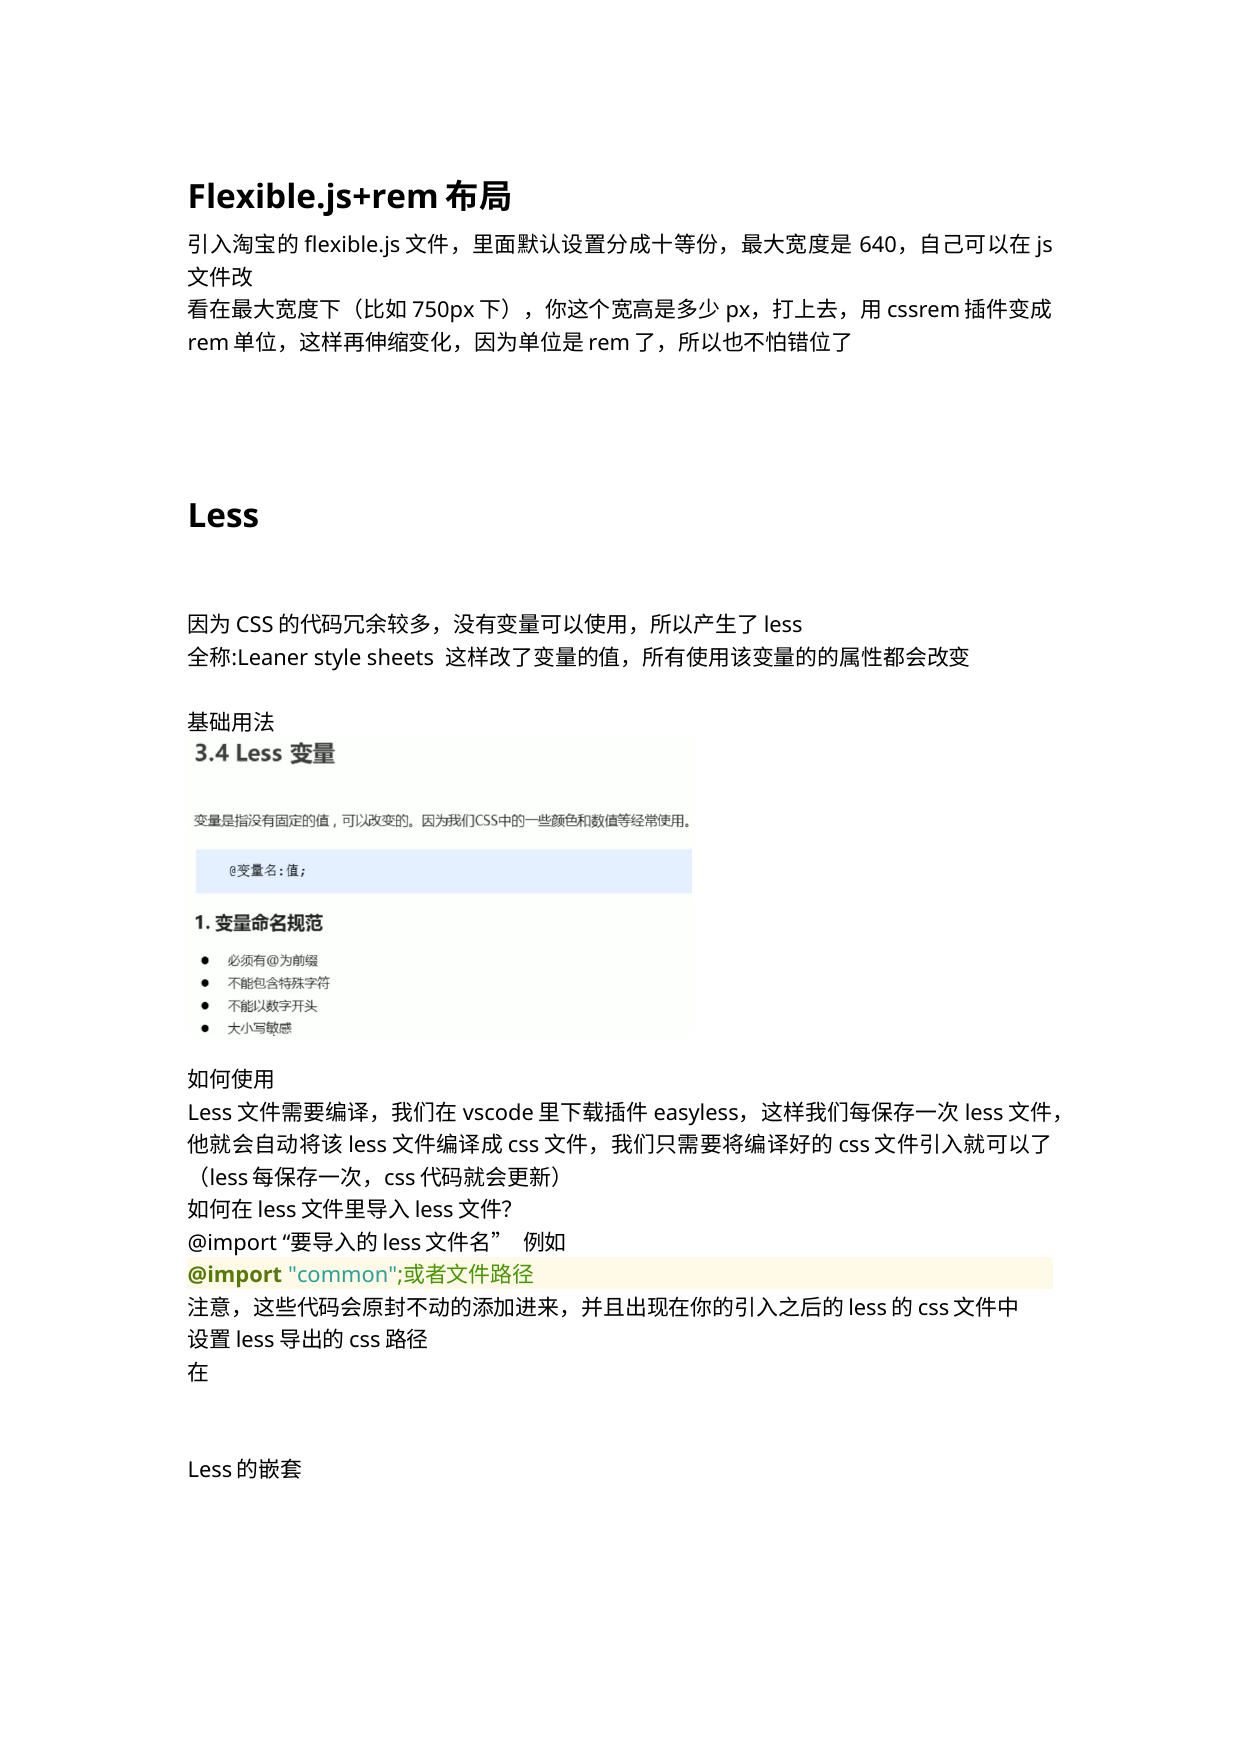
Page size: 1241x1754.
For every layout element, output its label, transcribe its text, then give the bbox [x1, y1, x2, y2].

subtitle Less [187, 482, 1053, 547]
text @import “要导入的less文件名” 例如 [187, 1224, 1053, 1257]
text 如何在less文件里导入less文件？ [187, 1192, 1053, 1224]
text Less文件需要编译，我们在vscode里下载插件easyless，这样我们每保存一次less文件，他就会自动将该less文件编译成css文件，我们只需要将编译好的css文件引入就可以了（less每保存一次，css代码就会更新） [187, 1094, 1053, 1192]
text 看在最大宽度下（比如750px下），你这个宽高是多少px，打上去，用cssrem插件变成rem单位，这样再伸缩变化，因为单位是rem了，所以也不怕错位了 [187, 292, 1053, 357]
text 注意，这些代码会原封不动的添加进来，并且出现在你的引入之后的less的css文件中 [187, 1289, 1053, 1322]
text @import "common";或者文件路径 [187, 1257, 1053, 1289]
text 全称:Leaner style sheets 这样改了变量的值，所有使用该变量的的属性都会改变 [187, 639, 1053, 672]
text Less的嵌套 [187, 1452, 1053, 1484]
text 在 [187, 1354, 1053, 1387]
text 因为CSS的代码冗余较多，没有变量可以使用，所以产生了less [187, 607, 1053, 639]
text 设置less导出的css路径 [187, 1322, 1053, 1354]
text 引入淘宝的flexible.js文件，里面默认设置分成十等份，最大宽度是640，自己可以在js文件改 [187, 227, 1053, 292]
text 基础用法 [187, 704, 1053, 737]
text 如何使用 [187, 1062, 1053, 1094]
text Flexible.js+rem布局 [187, 162, 1053, 227]
picture [187, 736, 692, 1036]
